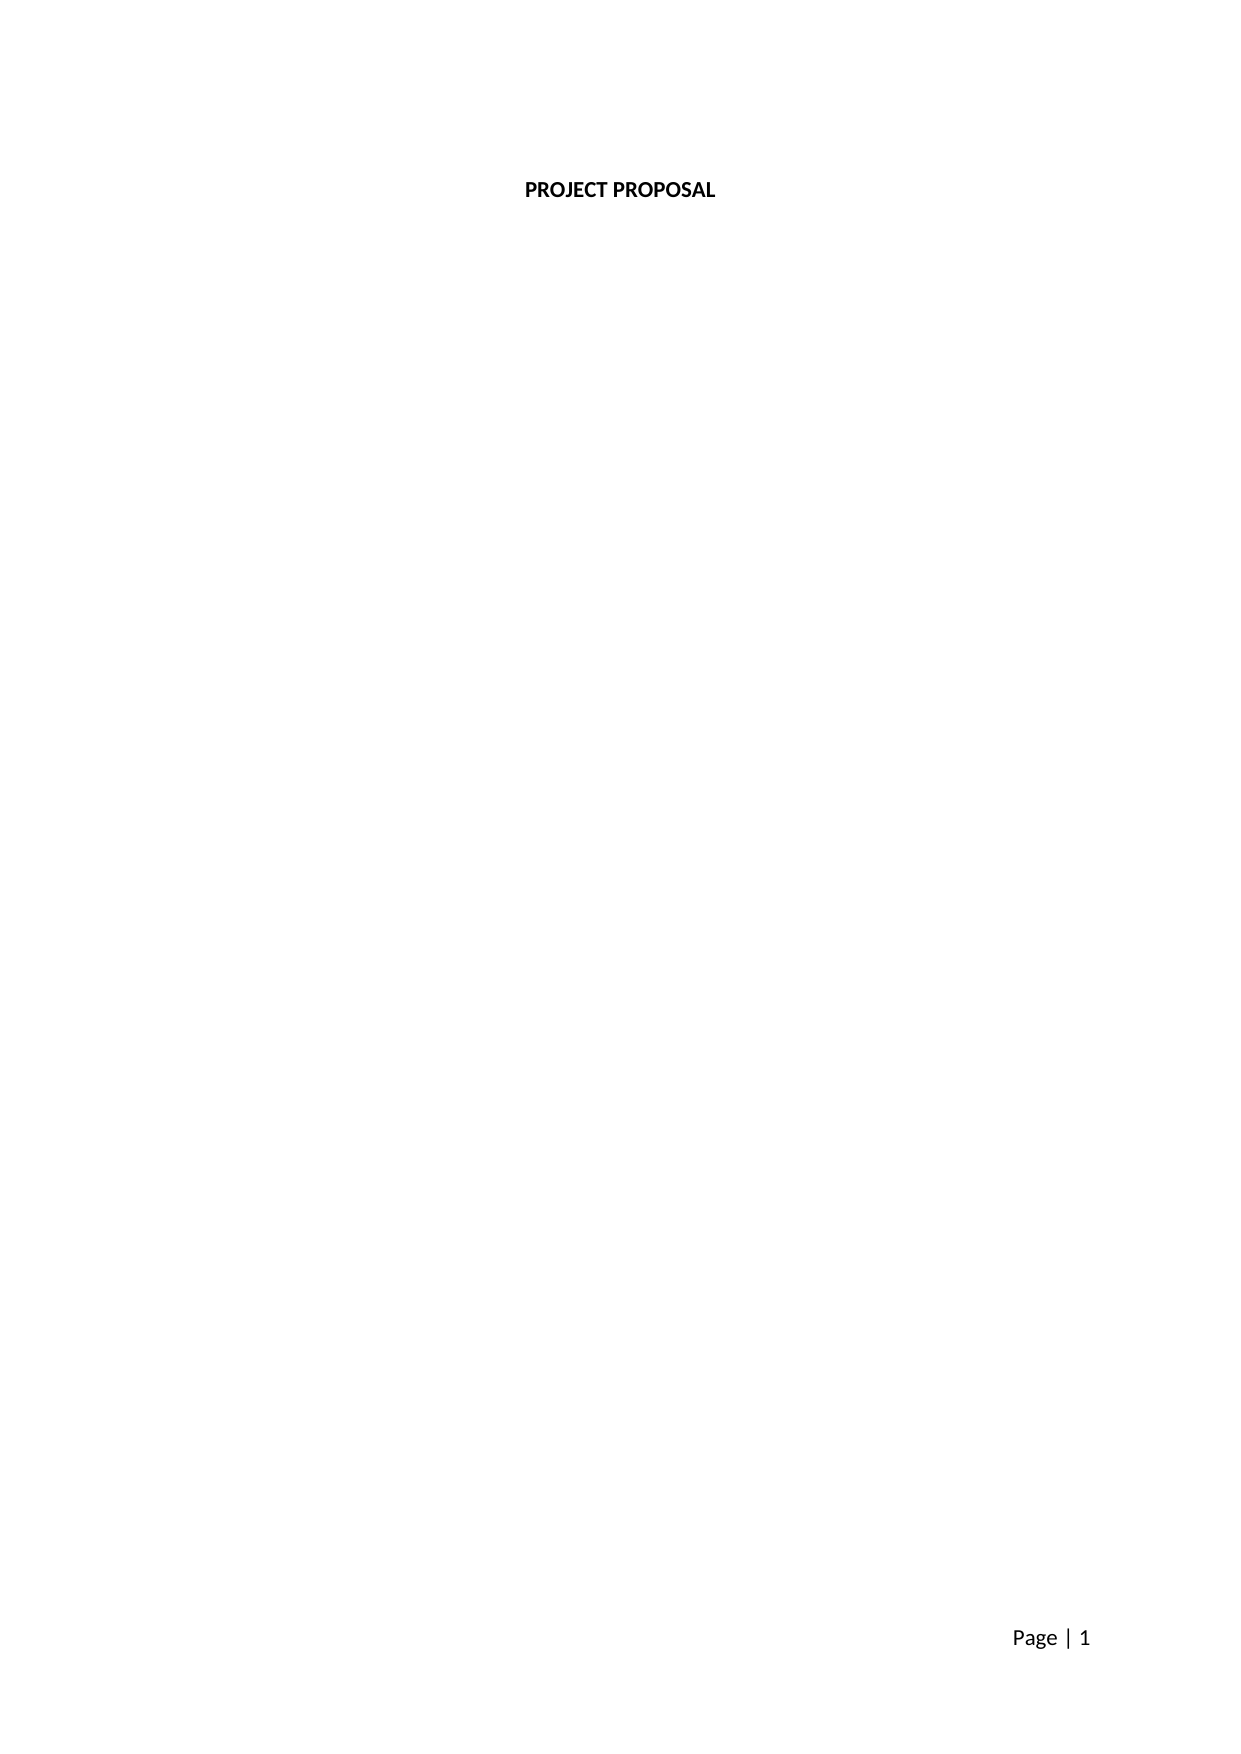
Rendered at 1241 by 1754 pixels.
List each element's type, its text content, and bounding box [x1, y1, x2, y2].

text PROJECT PROPOSAL [150, 175, 1090, 203]
